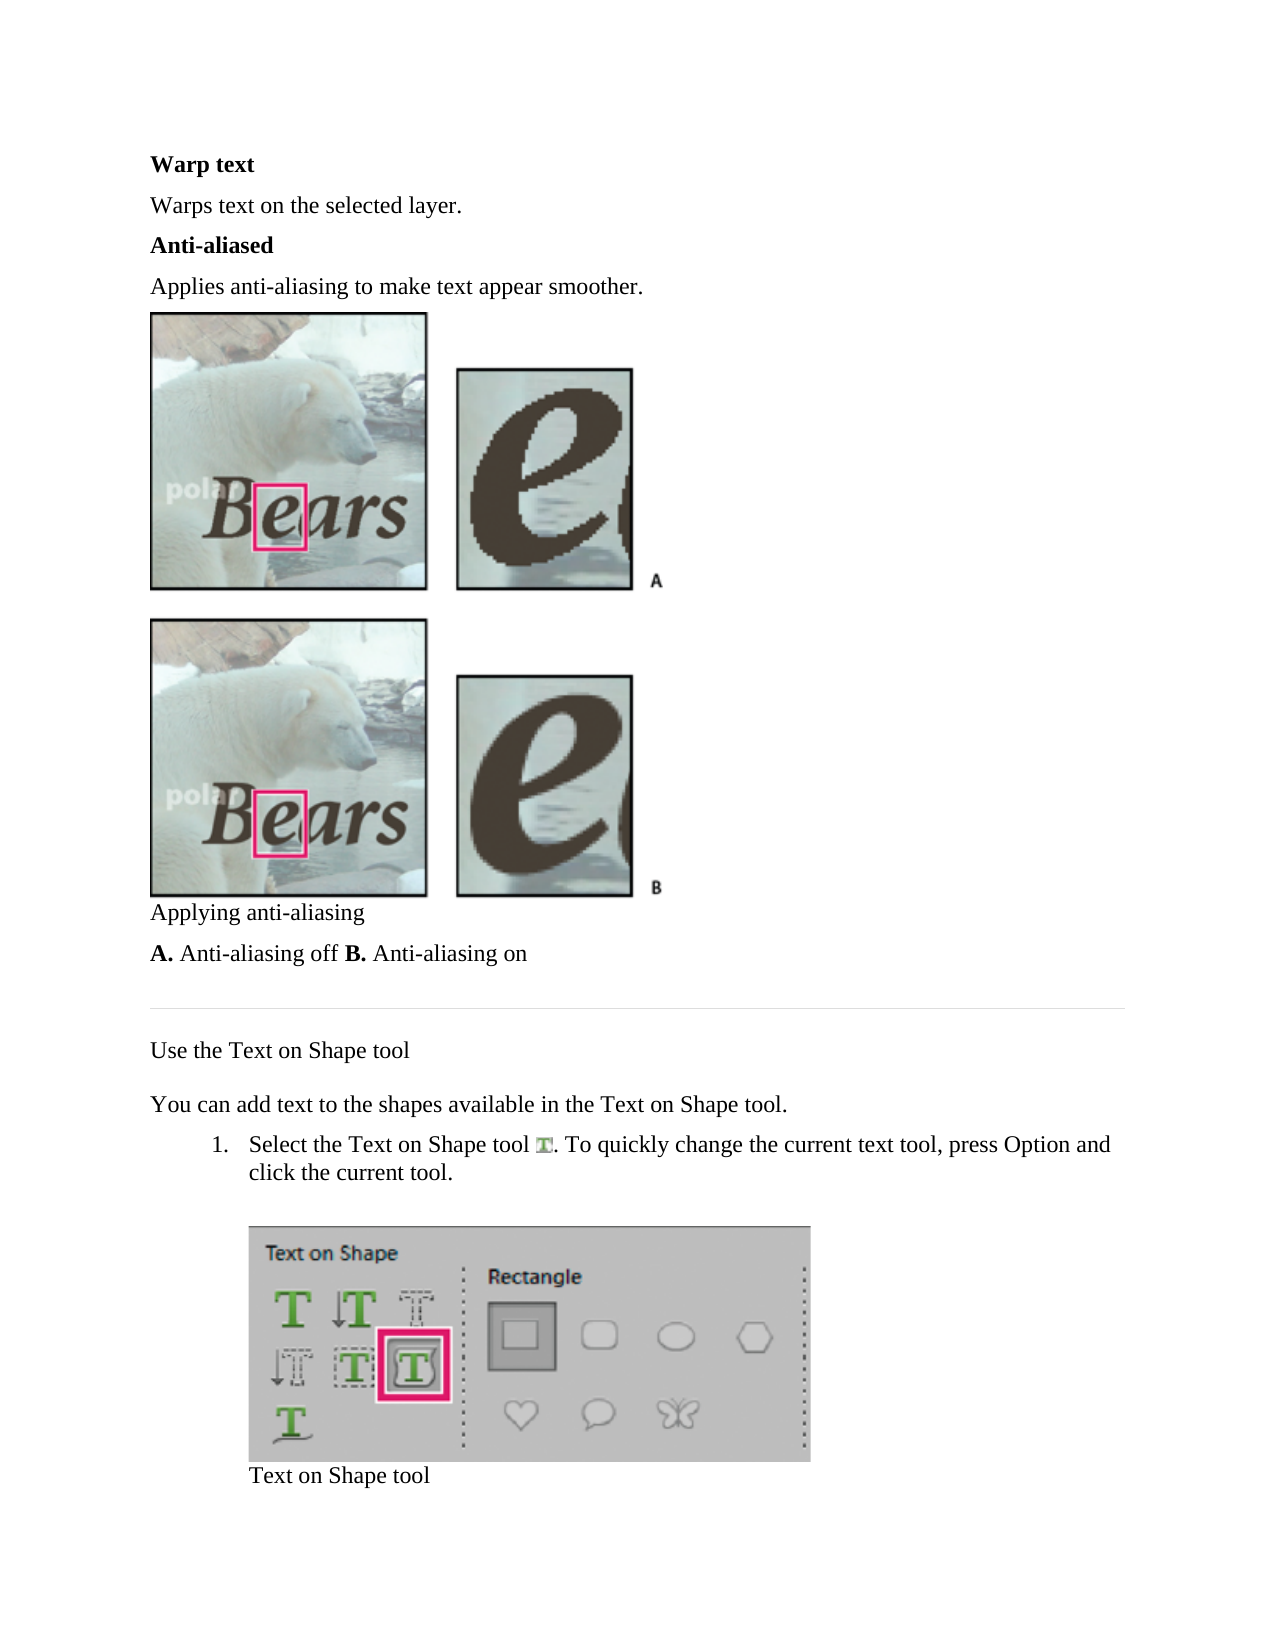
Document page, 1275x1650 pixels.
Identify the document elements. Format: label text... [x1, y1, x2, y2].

text You can add text to the shapes available in the Text on Shape tool. [150, 1090, 1125, 1117]
picture [248, 1226, 811, 1462]
text Warps text on the selected layer. [150, 191, 1125, 218]
list Select the Text on Shape tool . To quickly change the current text tool, press Option and click the current tool. [211, 1131, 1125, 1186]
text Use the Text on Shape tool [150, 1009, 1125, 1064]
text Anti-aliased [150, 231, 1125, 259]
text Text on Shape tool [248, 1461, 1125, 1489]
text A. Anti-aliasing off B. Anti-aliasing on [150, 939, 1125, 966]
text Warp text [150, 150, 1125, 178]
picture [150, 312, 663, 899]
text Applies anti-aliasing to make text appear smoother. [150, 272, 1125, 299]
picture [536, 1137, 553, 1153]
text Applying anti-aliasing [150, 898, 1125, 926]
